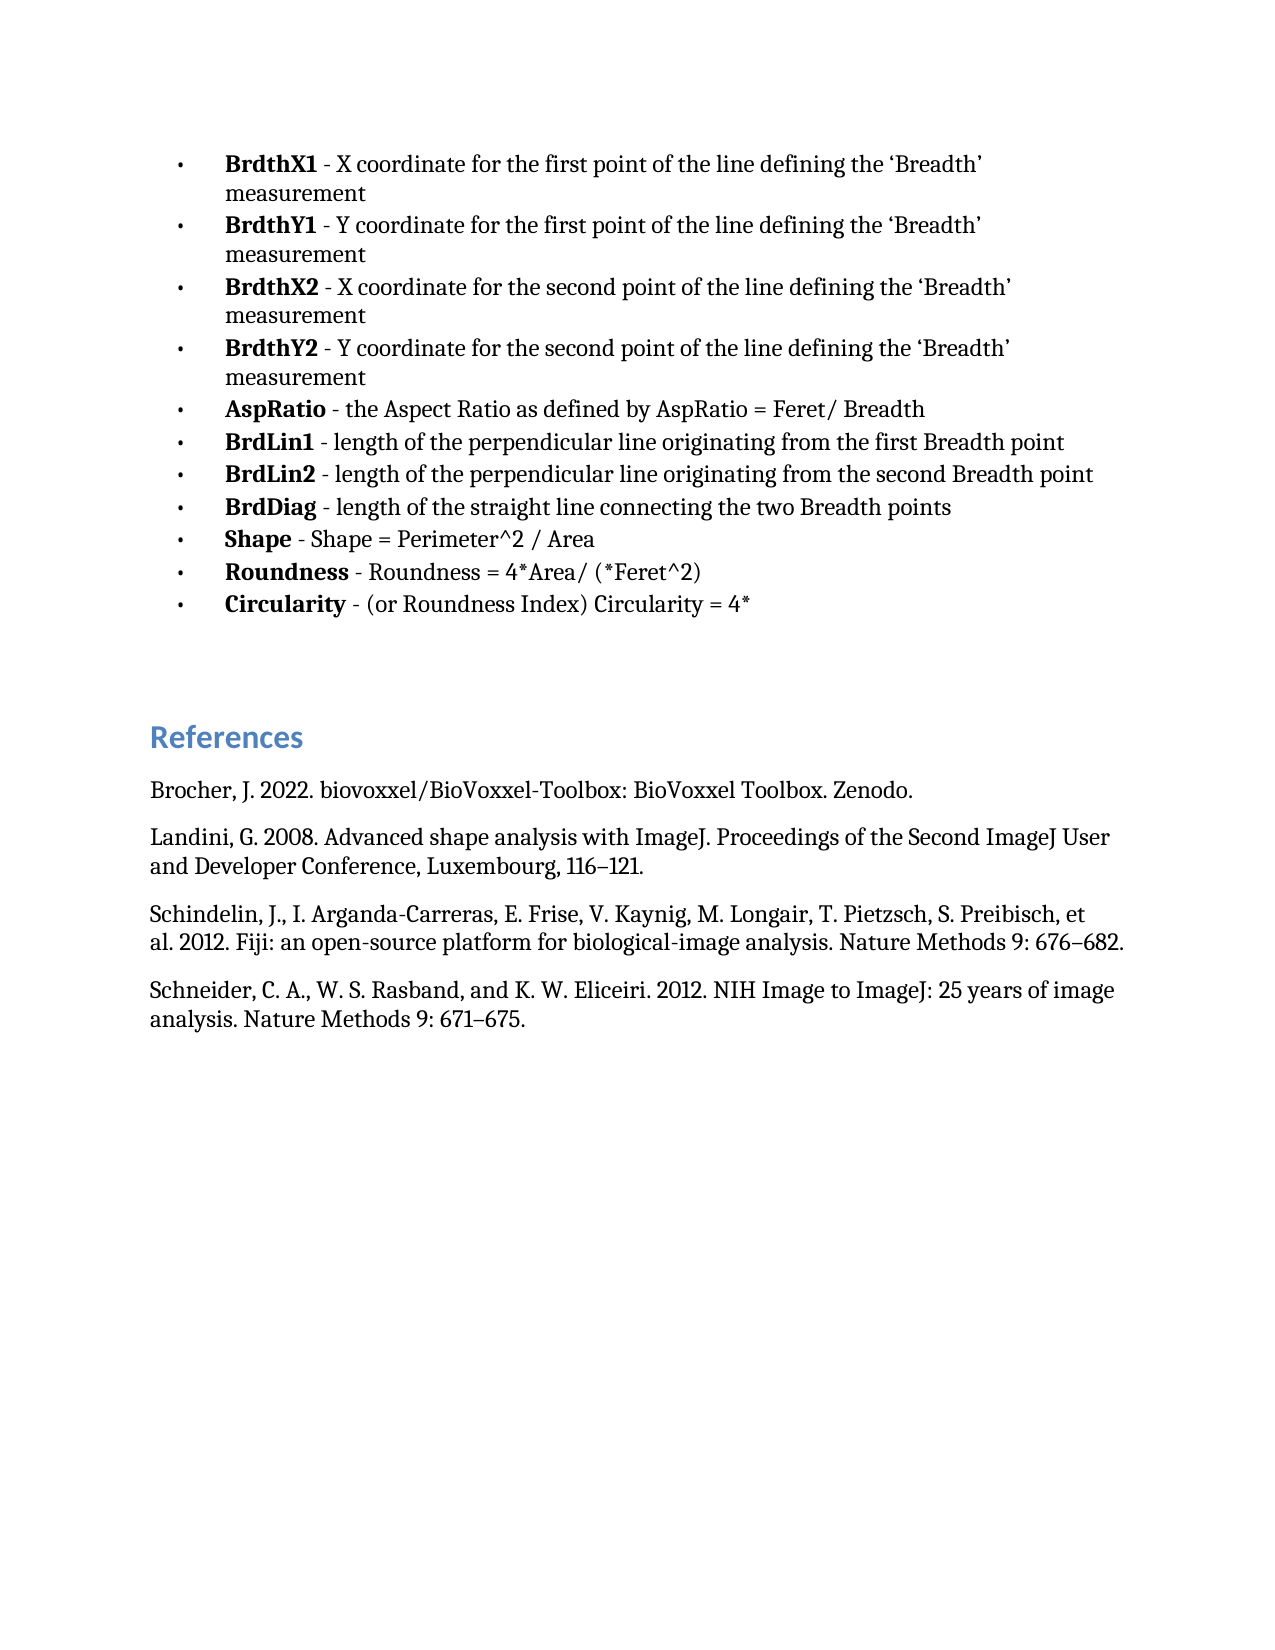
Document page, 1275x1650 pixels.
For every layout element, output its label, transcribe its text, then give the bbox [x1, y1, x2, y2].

list Circularity - (or Roundness Index) Circularity = 4* [175, 590, 1125, 619]
text Brocher, J. 2022. biovoxxel/BioVoxxel-Toolbox: BioVoxxel Toolbox. Zenodo. [150, 776, 1125, 804]
text Schindelin, J., I. Arganda-Carreras, E. Frise, V. Kaynig, M. Longair, T. Pietzsch, S. Preibisch, et al. 2012. Fiji: an open-source platform for biological-image analysis. Nature Methods 9: 676–682. [150, 899, 1125, 957]
list Roundness - Roundness = 4*Area/ (*Feret^2) [175, 557, 1125, 586]
list BrdthY2 - Y coordinate for the second point of the line defining the ‘Breadth’ measurement [175, 334, 1125, 391]
list BrdLin2 - length of the perpendicular line originating from the second Breadth point [175, 460, 1125, 489]
list BrdLin1 - length of the perpendicular line originating from the first Breadth point [175, 427, 1125, 456]
list BrdthX1 - X coordinate for the first point of the line defining the ‘Breadth’ measurement [175, 150, 1125, 207]
subtitle References [150, 716, 1125, 757]
list AspRatio - the Aspect Ratio as defined by AspRatio = Feret/ Breadth [175, 395, 1125, 424]
text Schneider, C. A., W. S. Rasband, and K. W. Eliceiri. 2012. NIH Image to ImageJ: 25 years of image analysis. Nature Methods 9: 671–675. [150, 976, 1125, 1033]
text Landini, G. 2008. Advanced shape analysis with ImageJ. Proceedings of the Second ImageJ User and Developer Conference, Luxembourg, 116–121. [150, 823, 1125, 881]
list BrdDiag - length of the straight line connecting the two Breadth points [175, 492, 1125, 521]
list Shape - Shape = Perimeter^2 / Area [175, 525, 1125, 554]
list BrdthY1 - Y coordinate for the first point of the line defining the ‘Breadth’ measurement [175, 211, 1125, 269]
list BrdthX2 - X coordinate for the second point of the line defining the ‘Breadth’ measurement [175, 272, 1125, 330]
